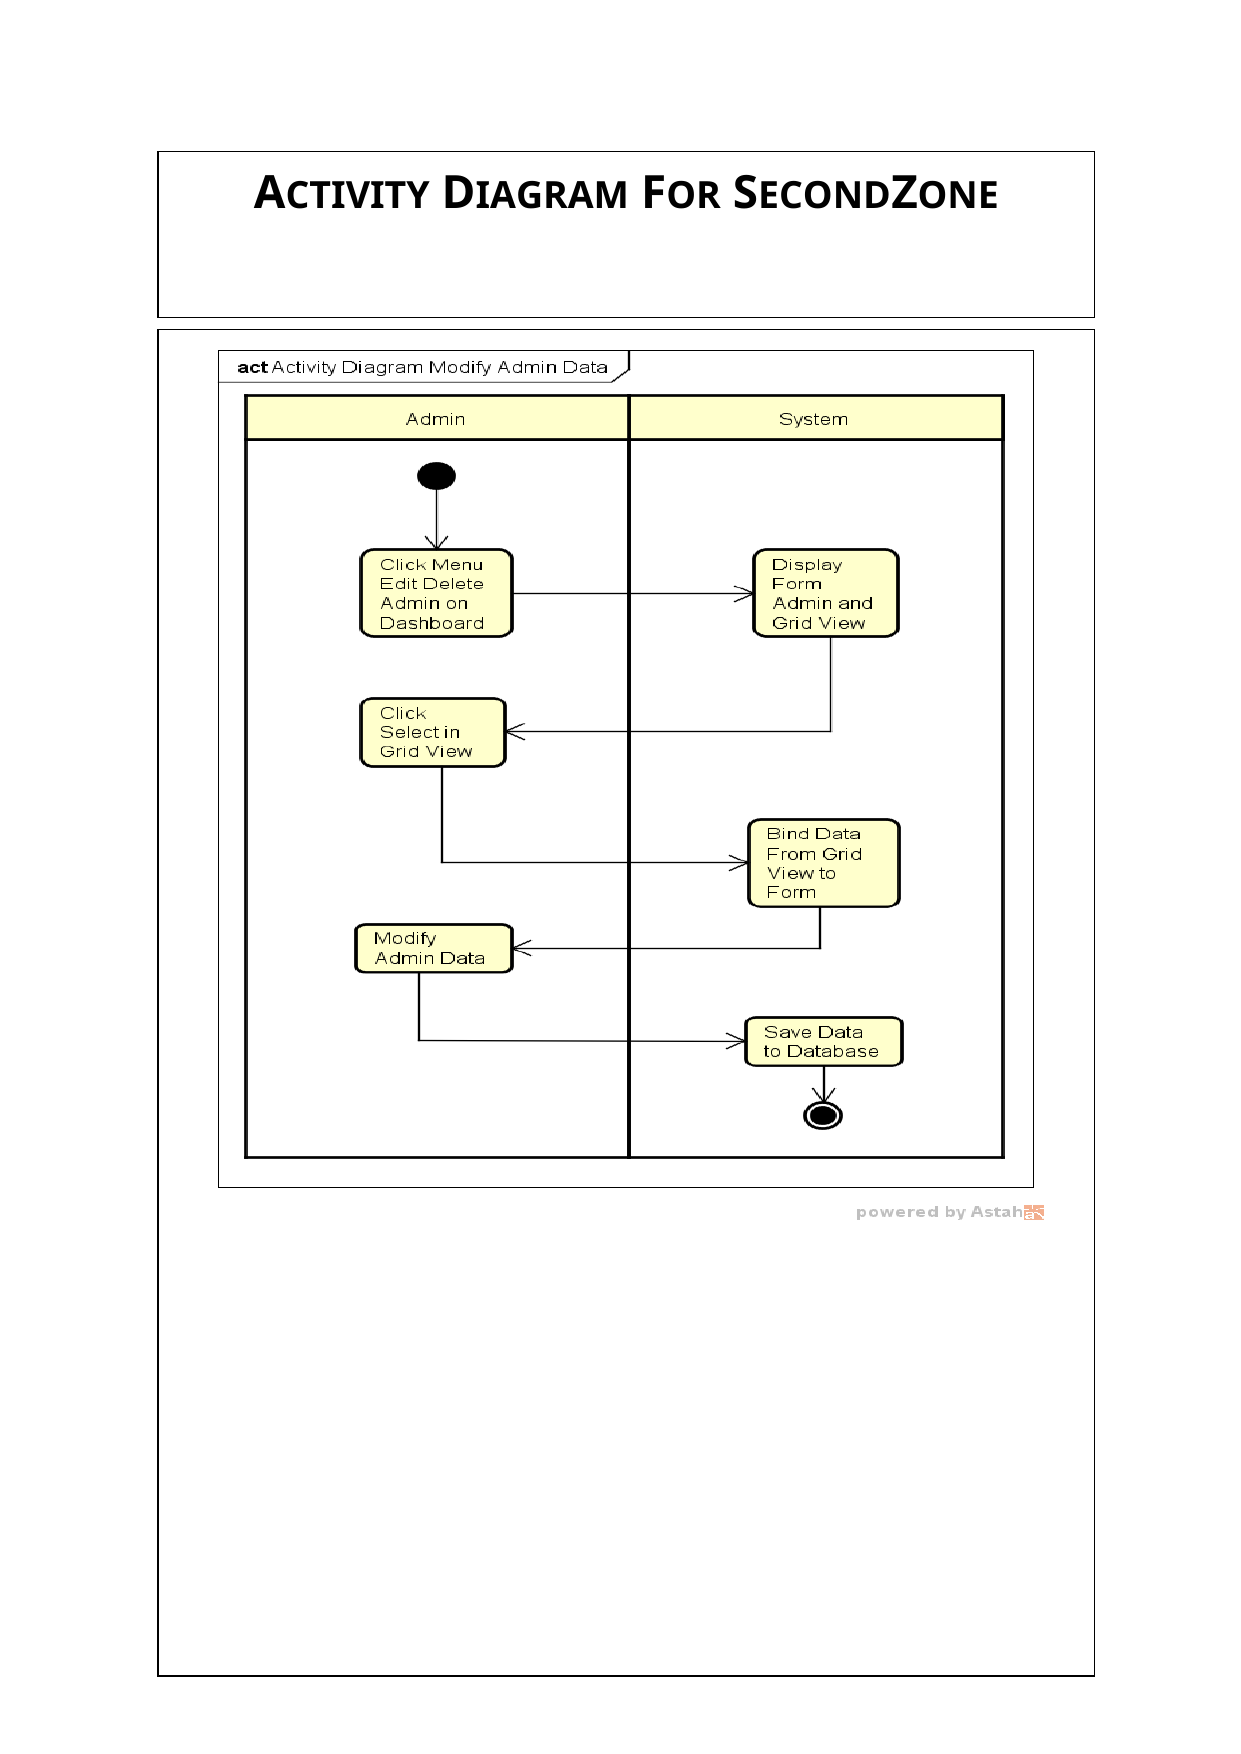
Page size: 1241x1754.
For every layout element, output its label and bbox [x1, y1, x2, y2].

picture [202, 337, 1051, 1224]
